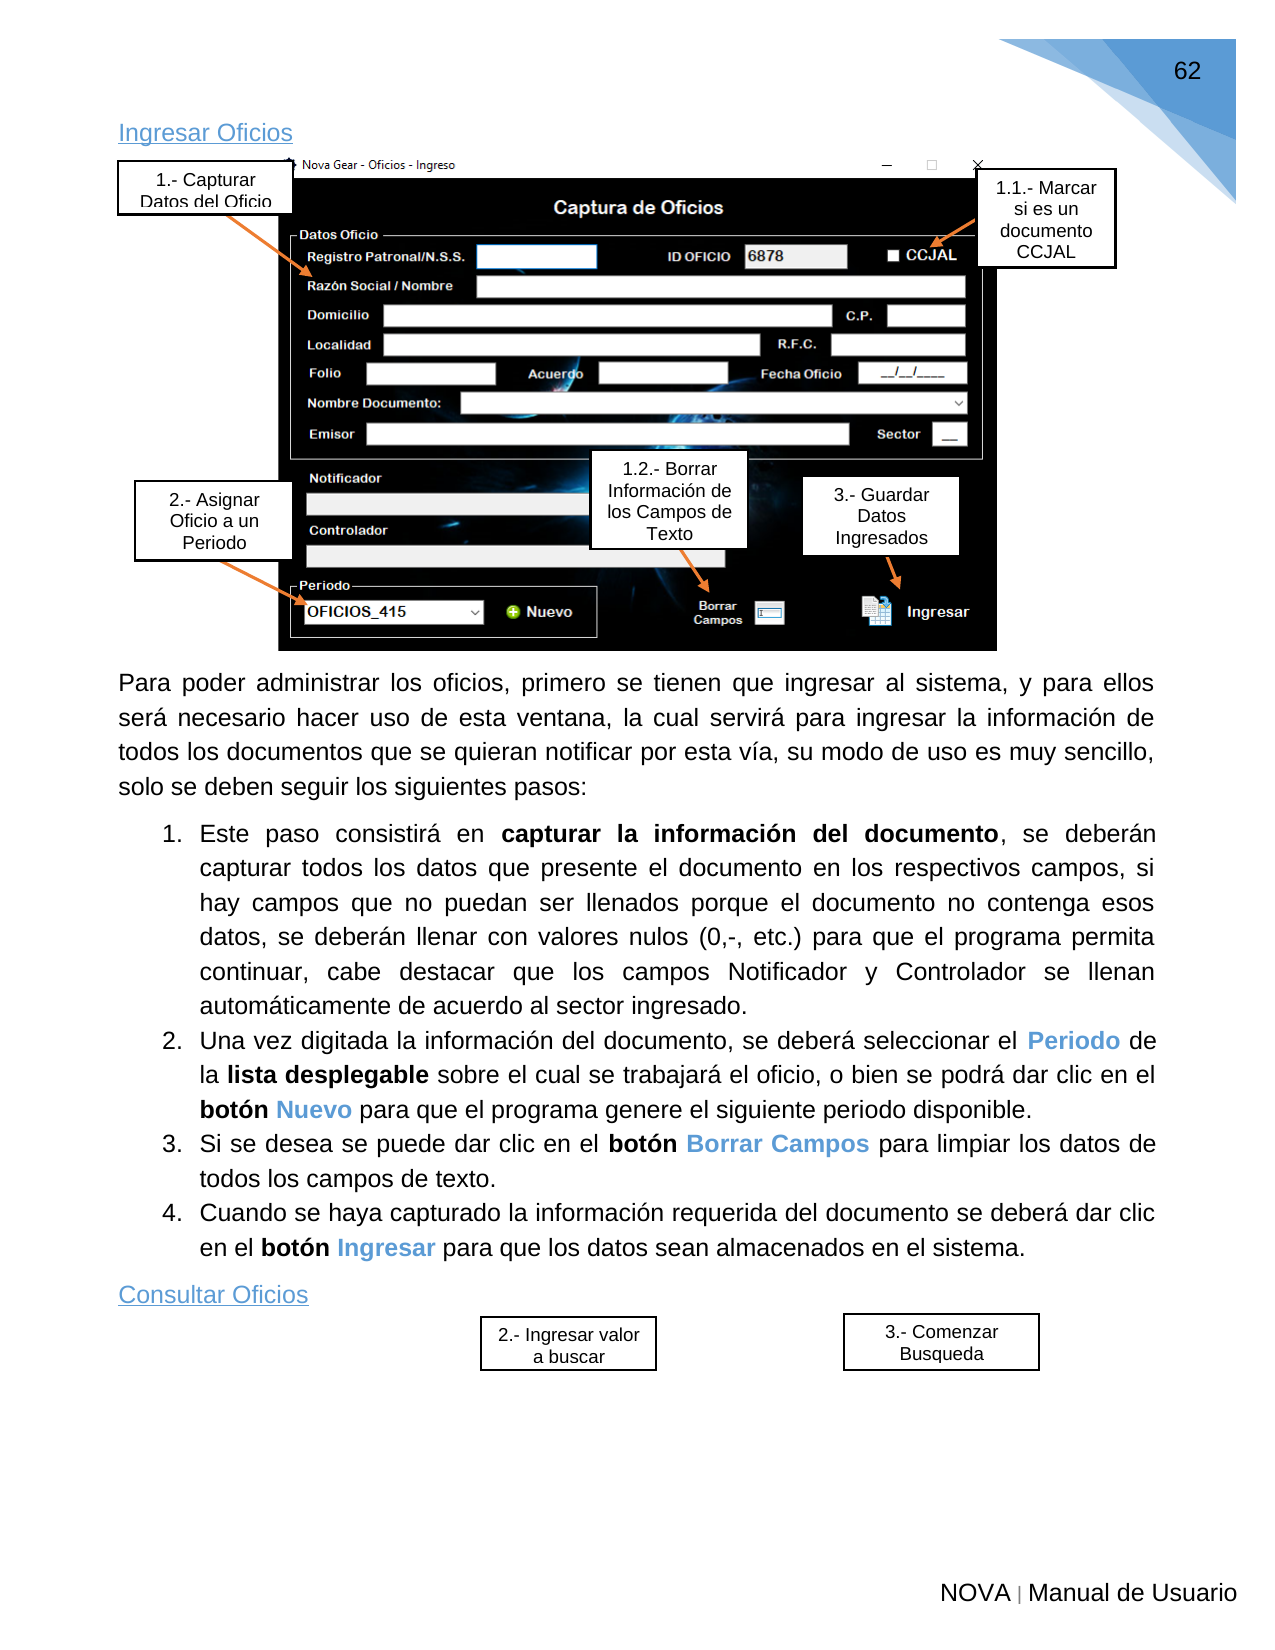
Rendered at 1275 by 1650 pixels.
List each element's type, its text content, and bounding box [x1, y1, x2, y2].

list Este paso consistirá en capturar la información del documento, se deberán capturar todos los datos que presente el documento en los respectivos campos, si hay campos que no puedan ser llenados porque el documento no contenga esos datos, se deberán llenar con valores nulos (0,-, etc.) para que el programa permita continuar, cabe destacar que los campos Notificador y Controlador se llenan automáticamente de acuerdo al sector ingresado. [162, 819, 1157, 1020]
text Para poder administrar los oficios, primero se tienen que ingresar al sistema, y para ellos será necesario hacer uso de esta ventana, la cual servirá para ingresar la información de todos los documentos que se quieran notificar por esta vía, su modo de uso es muy sencillo, solo se deben seguir los siguientes pasos: [118, 668, 1157, 801]
list Una vez digitada la información del documento, se deberá seleccionar el Periodo de la lista desplegable sobre el cual se trabajará el oficio, o bien se podrá dar clic en el botón Nuevo para que el programa genere el siguiente periodo disponible. [162, 1026, 1157, 1123]
list Si se desea se puede dar clic en el botón Borrar Campos para limpiar los datos de todos los campos de texto. [162, 1129, 1157, 1192]
list Cuando se haya capturado la información requerida del documento se deberá dar clic en el botón Ingresar para que los datos sean almacenados en el sistema. [162, 1198, 1157, 1261]
subtitle Ingresar Oficios [118, 118, 1157, 147]
picture [278, 39, 1236, 651]
subtitle Consultar Oficios [118, 1279, 1157, 1308]
